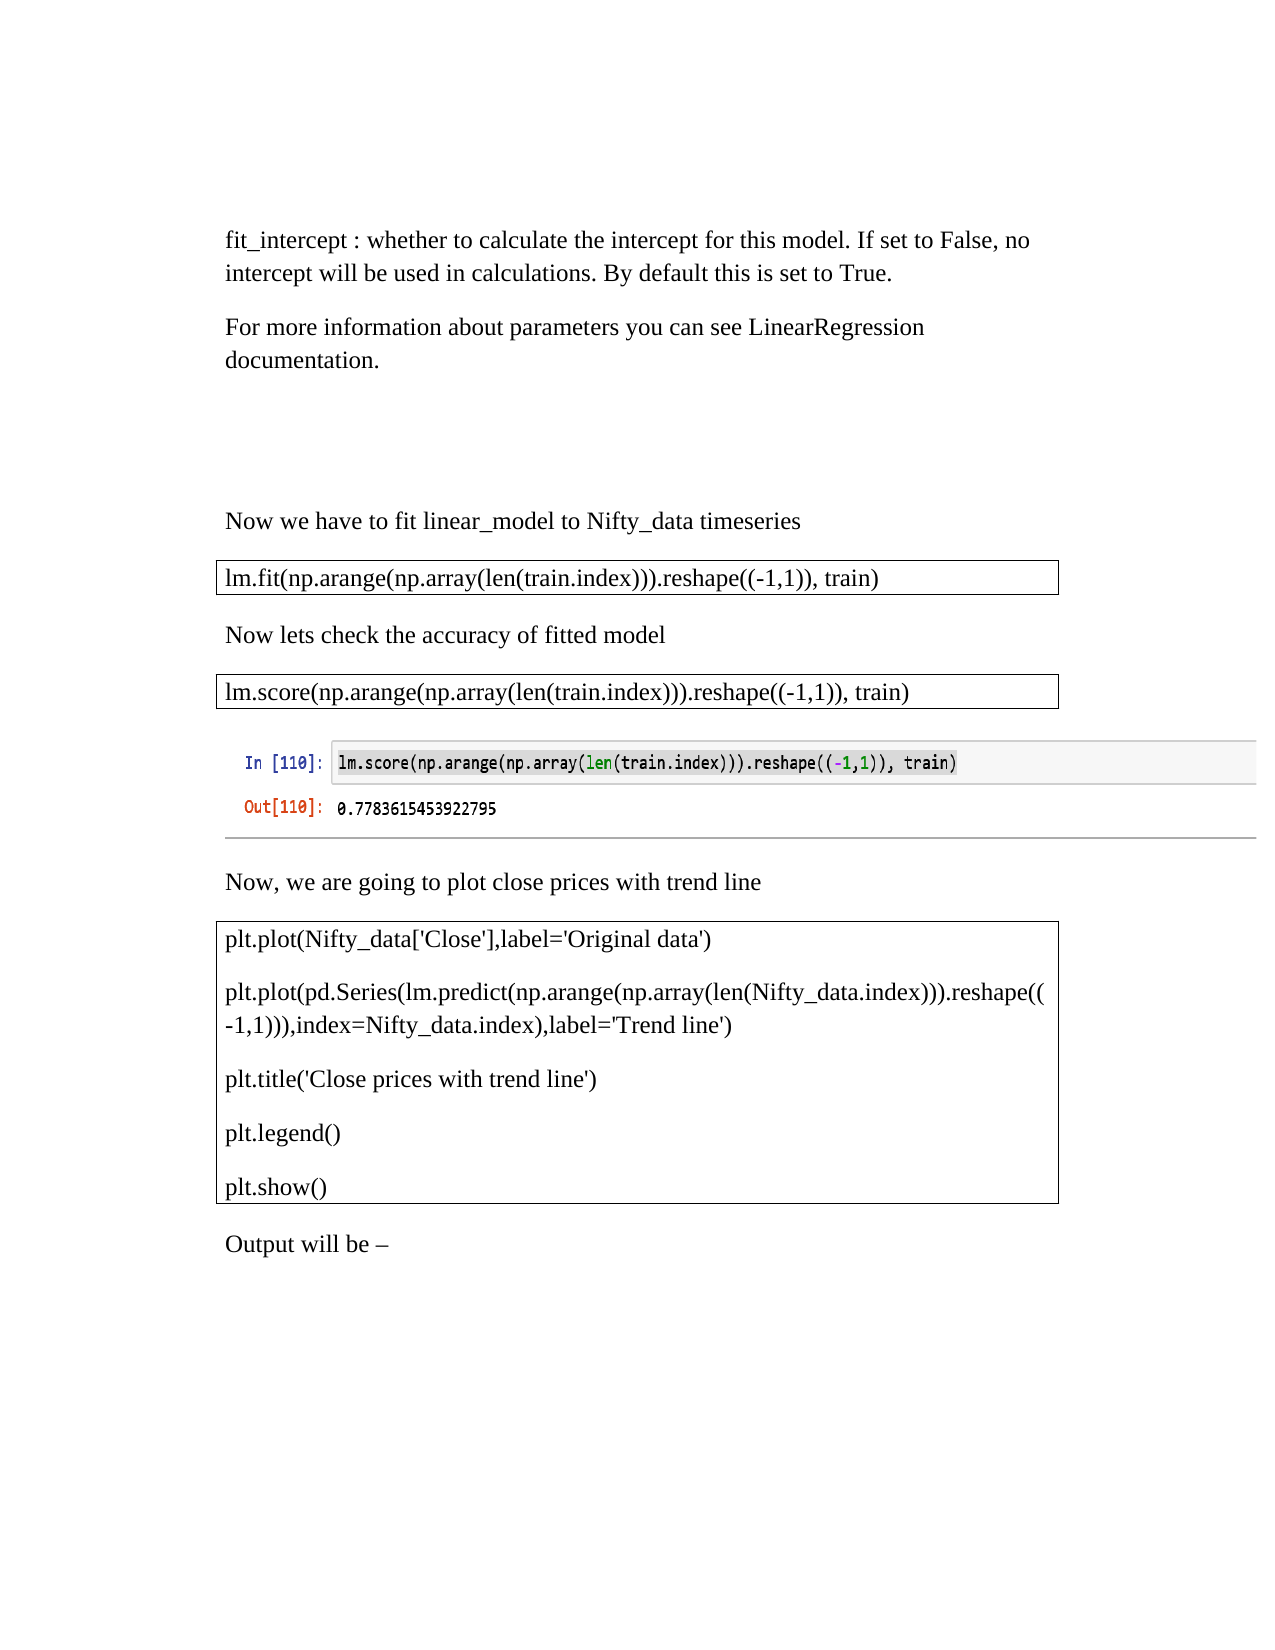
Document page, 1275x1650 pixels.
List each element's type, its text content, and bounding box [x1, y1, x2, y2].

text fit_intercept : whether to calculate the intercept for this model. If set to False, no intercept will be used in calculations. By default this is set to True. [225, 225, 1050, 287]
text plt.plot(pd.Series(lm.predict(np.arange(np.array(len(Nifty_data.index))).reshape((-1,1))),index=Nifty_data.index),label='Trend line') [217, 974, 1058, 1039]
text Now we have to fit linear_model to Nifty_data timeseries [225, 506, 1050, 535]
text plt.title('Close prices with trend line') [217, 1061, 1058, 1093]
picture [225, 734, 1257, 842]
text plt.show() [217, 1169, 1058, 1203]
text lm.score(np.arange(np.array(len(train.index))).reshape((-1,1)), train) [217, 675, 1058, 708]
text For more information about parameters you can see LinearRegression documentation. [225, 312, 1050, 374]
text plt.plot(Nifty_data['Close'],label='Original data') [217, 922, 1058, 952]
text plt.legend() [217, 1115, 1058, 1147]
text Now, we are going to plot close prices with trend line [225, 867, 1050, 895]
text Now lets check the accuracy of fitted model [225, 620, 1050, 649]
text lm.fit(np.arange(np.array(len(train.index))).reshape((-1,1)), train) [217, 561, 1058, 594]
text Output will be – [225, 1229, 1050, 1258]
